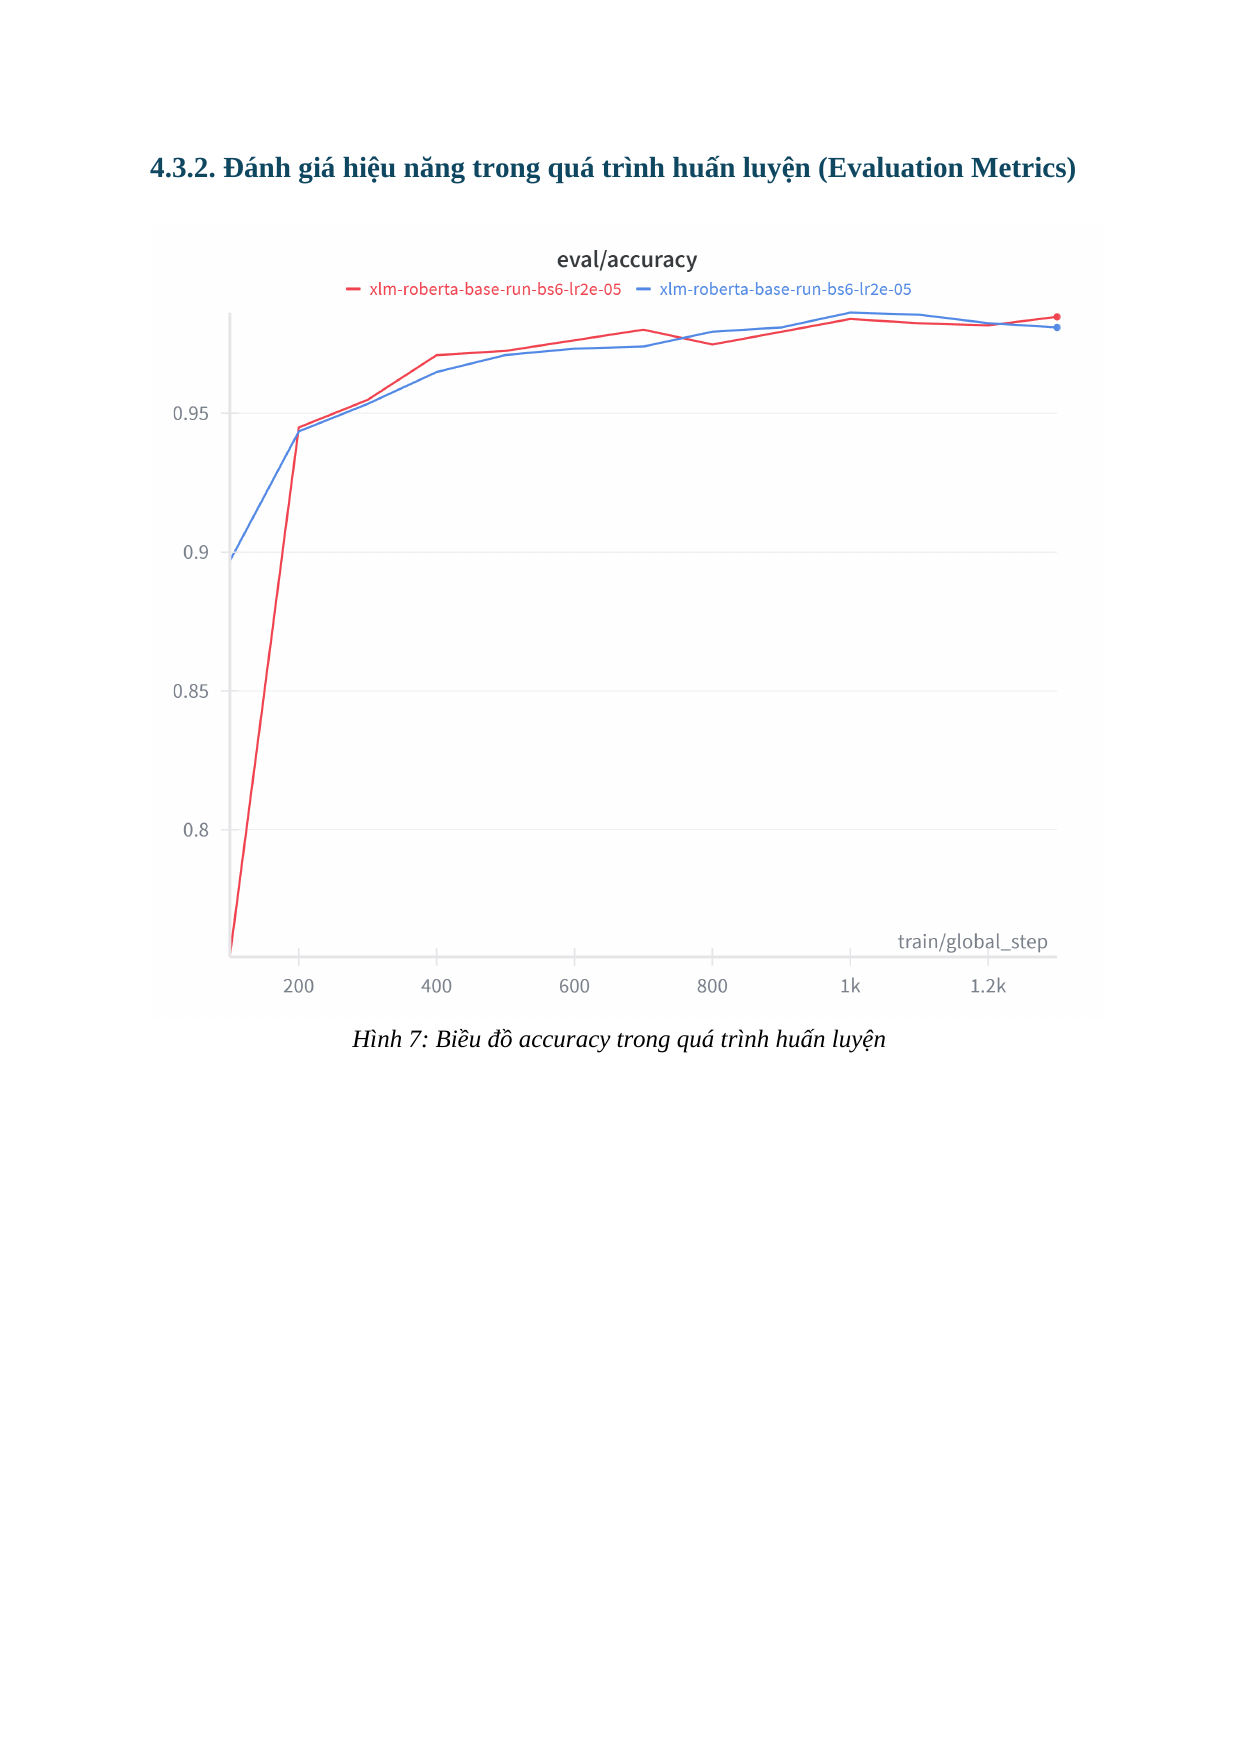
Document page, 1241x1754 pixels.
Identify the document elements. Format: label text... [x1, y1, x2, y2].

subtitle 4.3.2. Đánh giá hiệu năng trong quá trình huấn luyện (Evaluation Metrics) [150, 150, 1090, 183]
picture [150, 218, 1104, 1020]
text Hình 7: Biều đồ accuracy trong quá trình huấn luyện [150, 1020, 1090, 1053]
